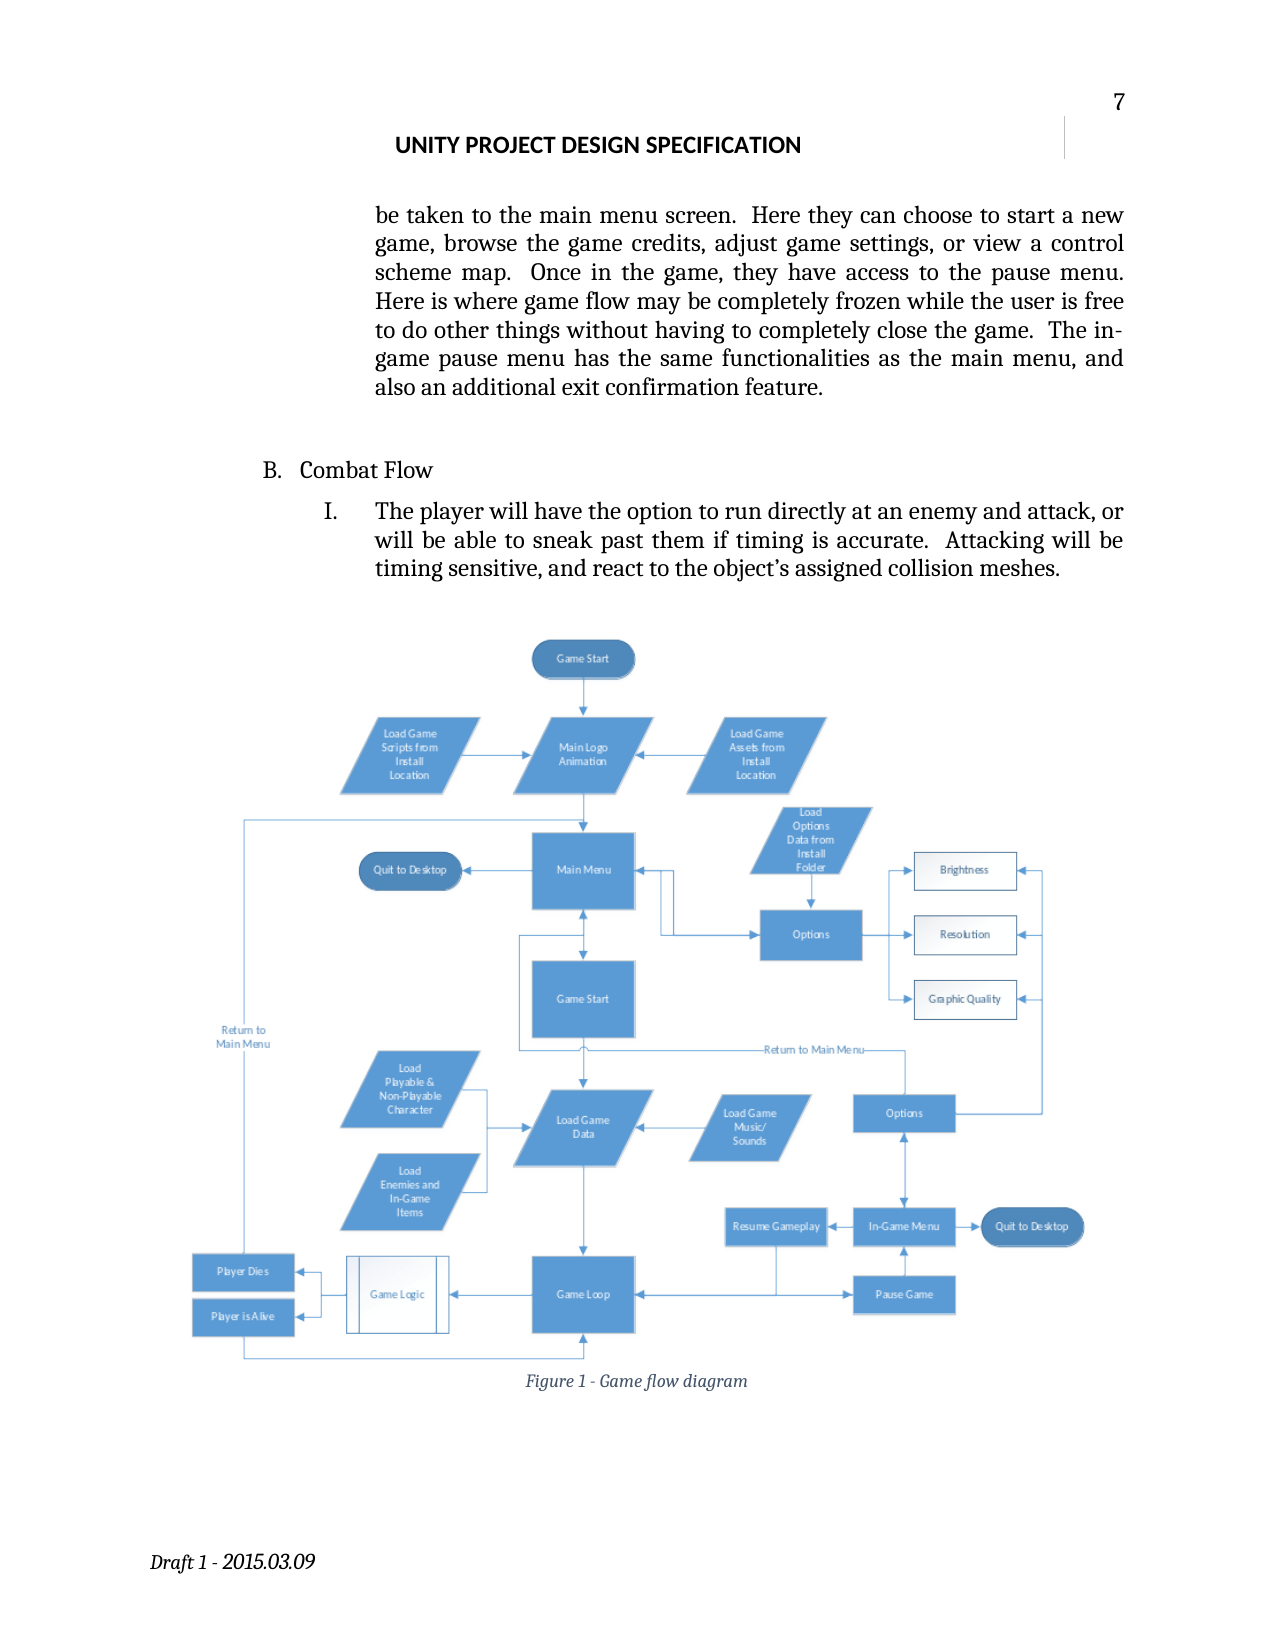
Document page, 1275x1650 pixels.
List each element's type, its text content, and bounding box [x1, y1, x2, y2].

text Figure 1 - Game flow diagram [150, 1371, 1125, 1393]
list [337, 201, 1125, 402]
list Combat Flow [262, 456, 1125, 484]
list The player will have the option to run directly at an enemy and attack, or will be able to sneak past them if timing is accurate. Attacking will be timing sensitive, and react to the object’s assigned collision meshes. [337, 497, 1125, 583]
